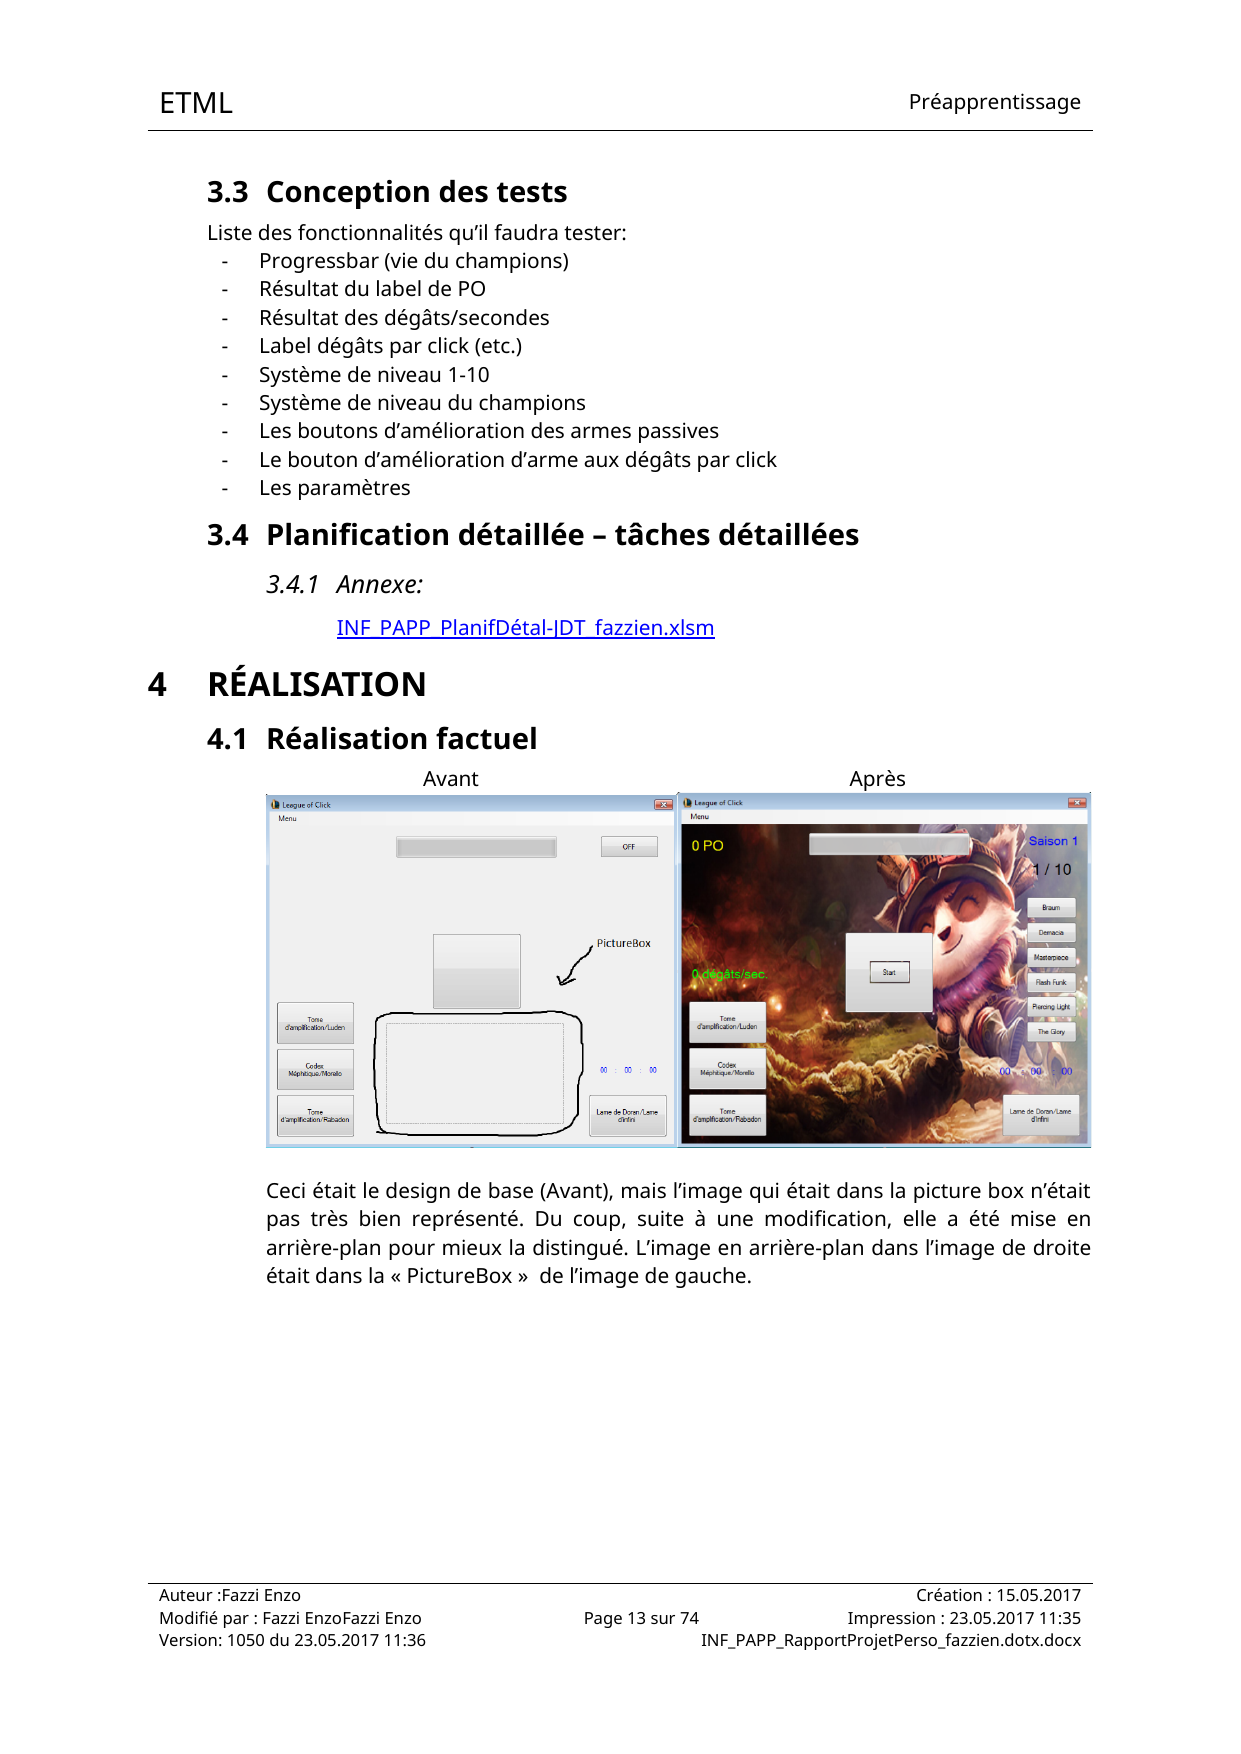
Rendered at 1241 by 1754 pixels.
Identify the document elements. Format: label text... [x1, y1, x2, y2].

list Les paramètres [221, 473, 1092, 502]
list Résultat du label de PO [221, 274, 1092, 303]
subtitle Planification détaillée – tâches détaillées [207, 514, 1092, 554]
list Système de niveau 1-10 [221, 360, 1092, 388]
list Progressbar (vie du champions) [221, 246, 1092, 274]
subtitle Réalisation [148, 660, 1092, 706]
subtitle Conception des tests [207, 172, 1092, 211]
text Liste des fonctionnalités qu’il faudra tester: [207, 218, 1092, 246]
list Label dégâts par click (etc.) [221, 331, 1092, 360]
list Les boutons d’amélioration des armes passives [221, 417, 1092, 445]
subtitle Réalisation factuel [207, 718, 1092, 758]
subtitle Annexe: [266, 567, 1092, 601]
picture [265, 792, 1092, 1148]
list Résultat des dégâts/secondes [221, 303, 1092, 331]
list Le bouton d’amélioration d’arme aux dégâts par click [221, 445, 1092, 473]
text Ceci était le design de base (Avant), mais l’image qui était dans la picture box n’était pas très bien représenté. Du coup, suite à une modification, elle a été mise en arrière-plan pour mieux la distingué. L’image en arrière-plan dans l’image de droite était dans la « PictureBox » de l’image de gauche. [266, 1176, 1092, 1289]
text Avant Après [266, 764, 1092, 793]
list Système de niveau du champions [221, 388, 1092, 417]
text INF_PAPP_PlanifDétal-JDT_fazzien.xlsm [337, 613, 1092, 642]
